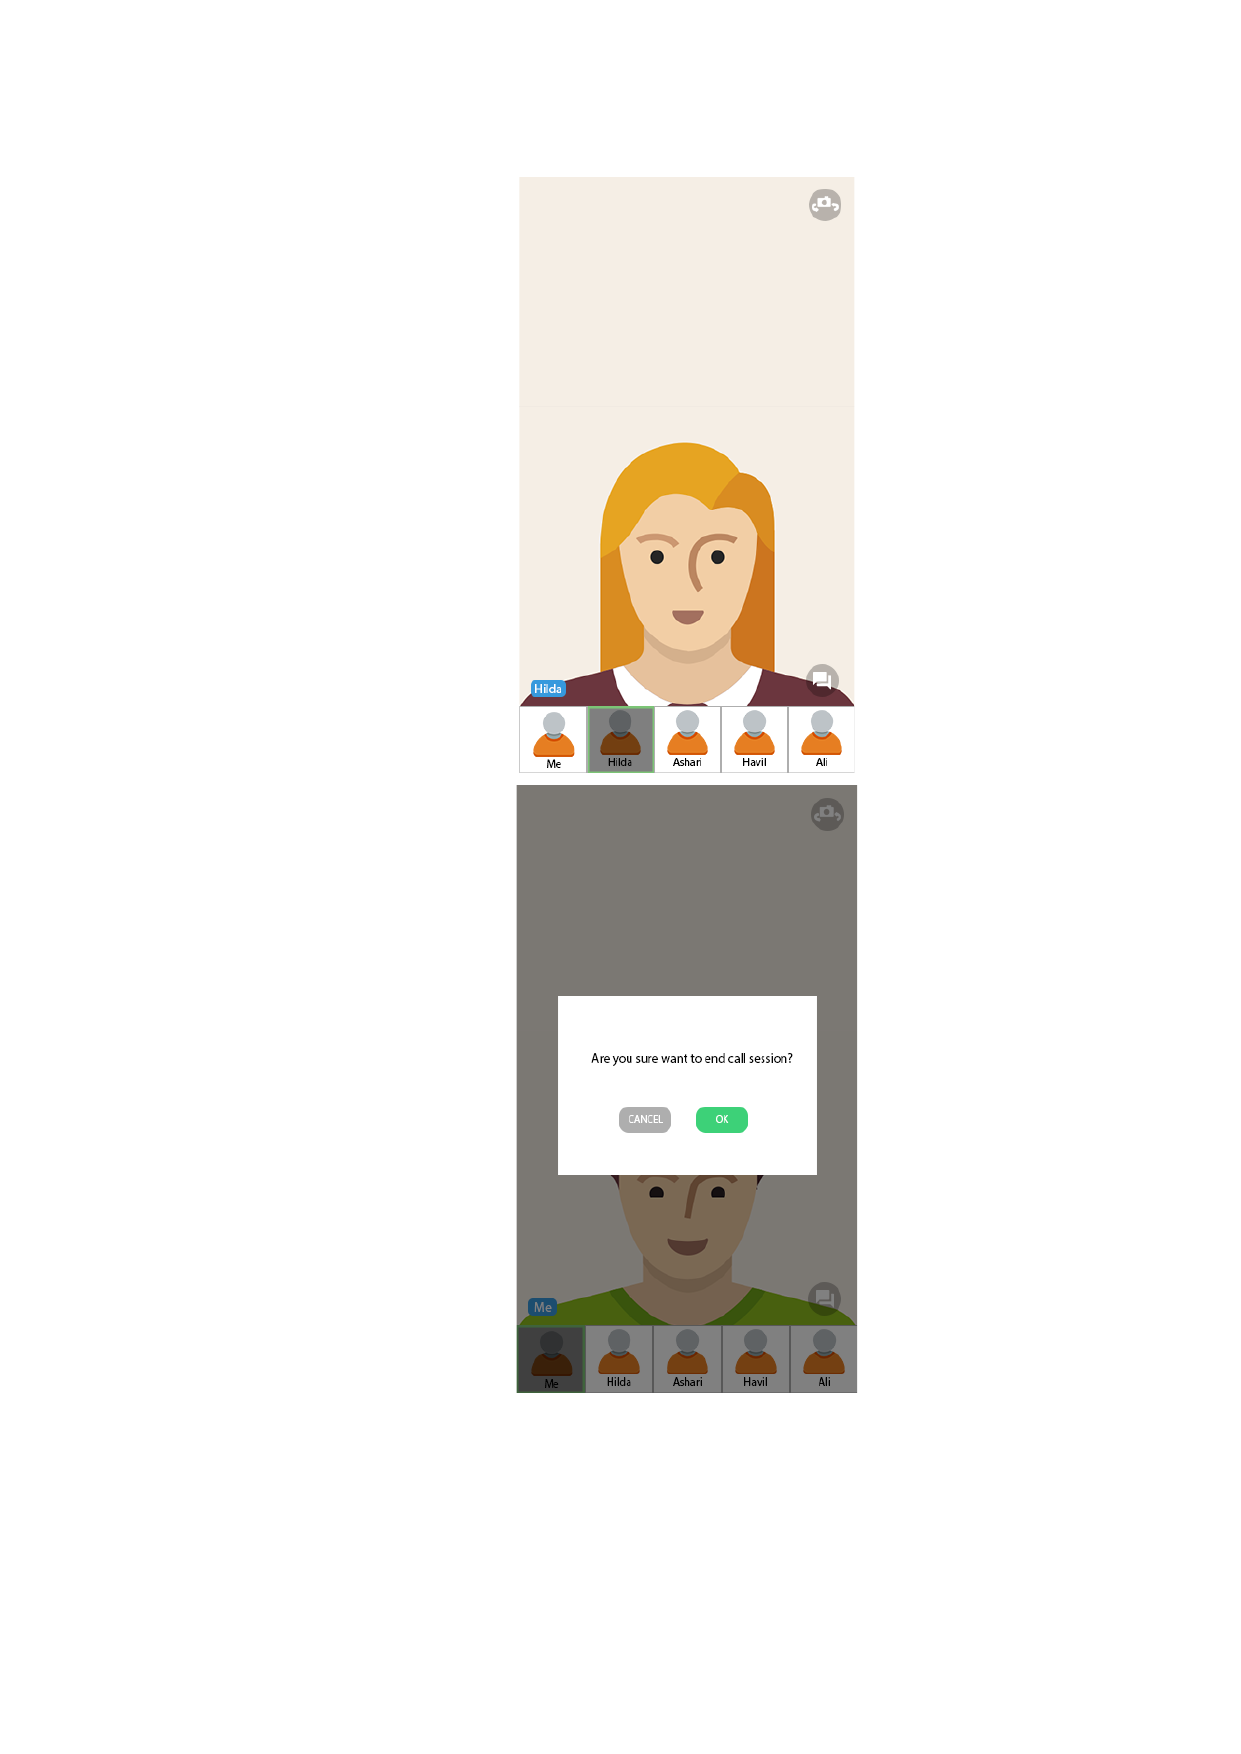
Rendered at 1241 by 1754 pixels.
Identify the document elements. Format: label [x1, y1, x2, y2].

picture [516, 785, 858, 1393]
picture [519, 177, 855, 773]
